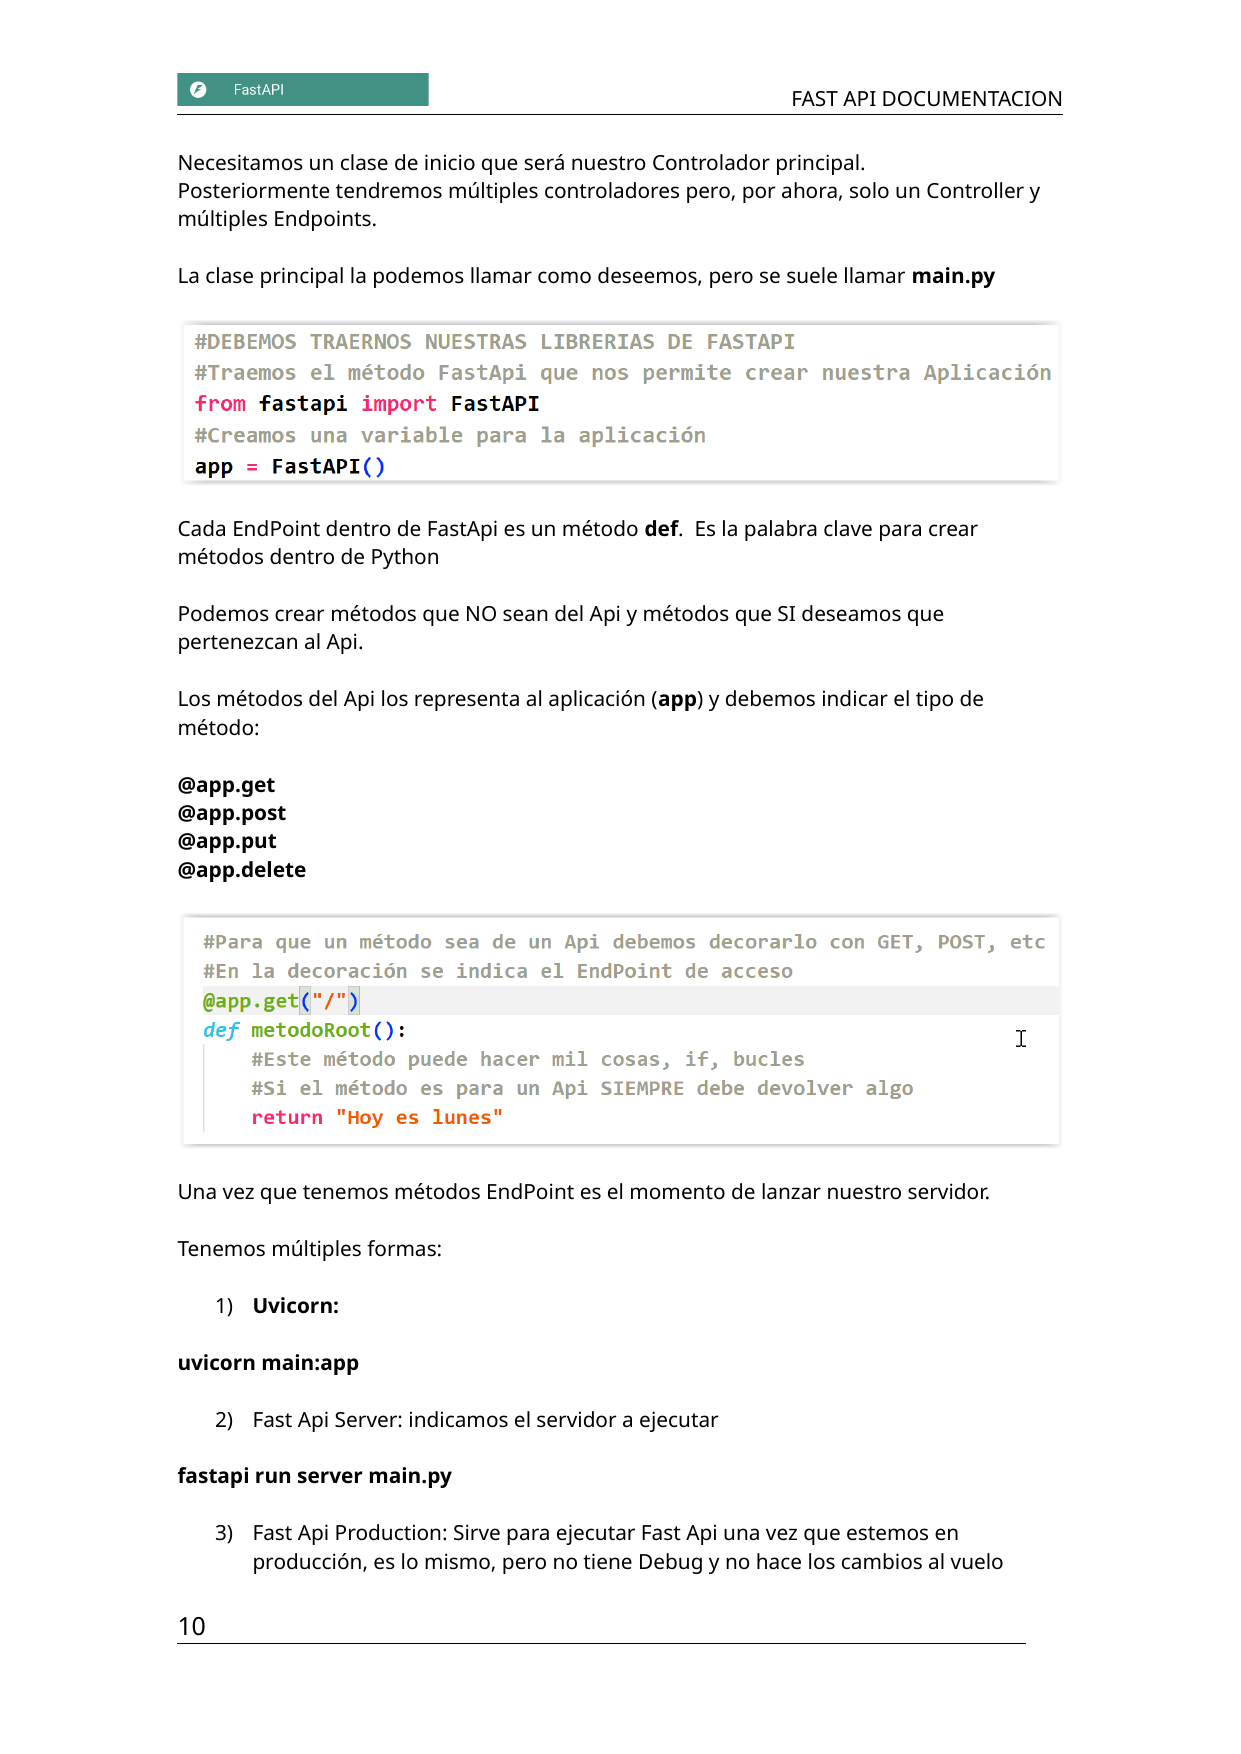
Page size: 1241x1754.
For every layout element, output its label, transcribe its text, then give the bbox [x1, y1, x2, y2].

text uvicorn main:app [177, 1348, 1063, 1376]
text @app.put [177, 827, 1063, 855]
picture [177, 318, 1063, 486]
picture [177, 911, 1063, 1149]
text Una vez que tenemos métodos EndPoint es el momento de lanzar nuestro servidor. [177, 1177, 1063, 1206]
text Posteriormente tendremos múltiples controladores pero, por ahora, solo un Controller y múltiples Endpoints. [177, 176, 1063, 233]
text Tenemos múltiples formas: [177, 1234, 1063, 1263]
text @app.delete [177, 855, 1063, 883]
text Podemos crear métodos que NO sean del Api y métodos que SI deseamos que pertenezcan al Api. [177, 599, 1063, 656]
list Fast Api Production: Sirve para ejecutar Fast Api una vez que estemos en producción, es lo mismo, pero no tiene Debug y no hace los cambios al vuelo [215, 1518, 1063, 1575]
text Necesitamos un clase de inicio que será nuestro Controlador principal. [177, 148, 1063, 176]
list Fast Api Server: indicamos el servidor a ejecutar [215, 1405, 1063, 1433]
picture [177, 73, 429, 106]
text @app.get [177, 770, 1063, 798]
list Uvicorn: [215, 1291, 1063, 1319]
text Cada EndPoint dentro de FastApi es un método def. Es la palabra clave para crear métodos dentro de Python [177, 514, 1063, 571]
text @app.post [177, 798, 1063, 827]
text Los métodos del Api los representa al aplicación (app) y debemos indicar el tipo de método: [177, 684, 1063, 741]
text fastapi run server main.py [177, 1462, 1063, 1490]
text La clase principal la podemos llamar como deseemos, pero se suele llamar main.py [177, 261, 1063, 290]
